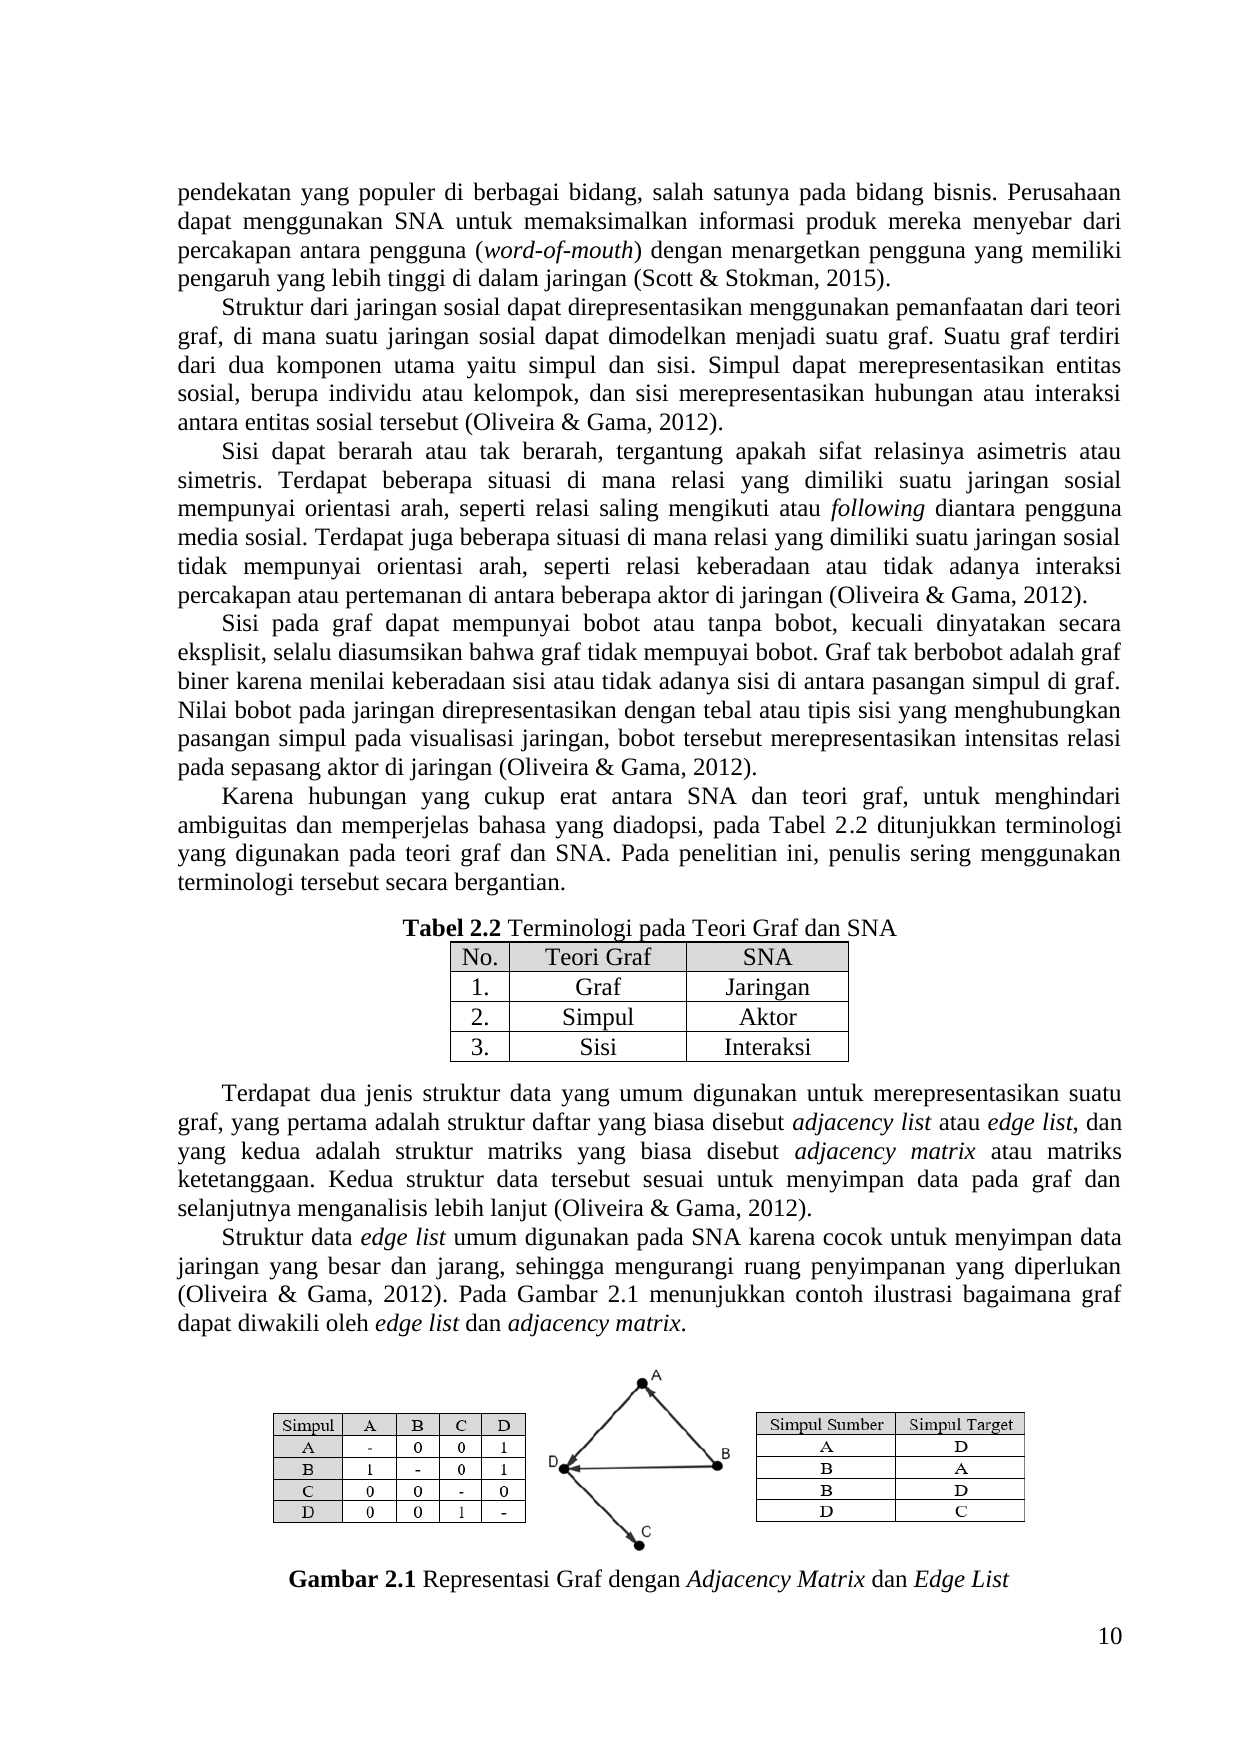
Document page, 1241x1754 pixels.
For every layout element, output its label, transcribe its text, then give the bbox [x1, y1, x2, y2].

text Sisi pada graf dapat mempunyai bobot atau tanpa bobot, kecuali dinyatakan secara eksplisit, selalu diasumsikan bahwa graf tidak mempuyai bobot. Graf tak berbobot adalah graf biner karena menilai keberadaan sisi atau tidak adanya sisi di antara pasangan simpul di graf. Nilai bobot pada jaringan direpresentasikan dengan tebal atau tipis sisi yang menghubungkan pasangan simpul pada visualisasi jaringan, bobot tersebut merepresentasikan intensitas relasi pada sepasang aktor di jaringan . [177, 608, 1122, 781]
table_header SNA [687, 943, 848, 971]
table_cell Graf [510, 972, 686, 1001]
table_cell Jaringan [687, 972, 848, 1001]
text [177, 177, 1122, 292]
table_cell 1. [451, 972, 509, 1001]
table_cell Interaksi [687, 1032, 848, 1061]
text Tabel 2.2 Terminologi pada Teori Graf dan SNA [177, 913, 1122, 941]
picture [256, 1353, 1043, 1564]
table_header No. [451, 943, 509, 971]
text Struktur dari jaringan sosial dapat direpresentasikan menggunakan pemanfaatan dari teori graf, di mana suatu jaringan sosial dapat dimodelkan menjadi suatu graf. Suatu graf terdiri dari dua komponen utama yaitu simpul dan sisi. Simpul dapat merepresentasikan entitas sosial, berupa individu atau kelompok, dan sisi merepresentasikan hubungan atau interaksi antara entitas sosial tersebut . [177, 292, 1122, 436]
text Gambar 2.1 Representasi Graf dengan Adjacency Matrix dan Edge List [177, 1564, 1122, 1593]
text Terdapat dua jenis struktur data yang umum digunakan untuk merepresentasikan suatu graf, yang pertama adalah struktur daftar yang biasa disebut adjacency list atau edge list, dan yang kedua adalah struktur matriks yang biasa disebut adjacency matrix atau matriks ketetanggaan. Kedua struktur data tersebut sesuai untuk menyimpan data pada graf dan selanjutnya menganalisis lebih lanjut . [177, 1078, 1122, 1222]
table_cell 2. [451, 1002, 509, 1031]
text Karena hubungan yang cukup erat antara SNA dan teori graf, untuk menghindari ambiguitas dan memperjelas bahasa yang diadopsi, pada Tabel 2.2 ditunjukkan terminologi yang digunakan pada teori graf dan SNA. Pada penelitian ini, penulis sering menggunakan terminologi tersebut secara bergantian. [177, 781, 1122, 896]
table_cell Simpul [510, 1002, 686, 1031]
text Sisi dapat berarah atau tak berarah, tergantung apakah sifat relasinya asimetris atau simetris. Terdapat beberapa situasi di mana relasi yang dimiliki suatu jaringan sosial mempunyai orientasi arah, seperti relasi saling mengikuti atau following diantara pengguna media sosial. Terdapat juga beberapa situasi di mana relasi yang dimiliki suatu jaringan sosial tidak mempunyai orientasi arah, seperti relasi keberadaan atau tidak adanya interaksi percakapan atau pertemanan di antara beberapa aktor di jaringan . [177, 436, 1122, 608]
text Struktur data edge list umum digunakan pada SNA karena cocok untuk menyimpan data jaringan yang besar dan jarang, sehingga mengurangi ruang penyimpanan yang diperlukan . Pada Gambar 2.1 menunjukkan contoh ilustrasi bagaimana graf dapat diwakili oleh edge list dan adjacency matrix. [177, 1222, 1122, 1337]
table_header Teori Graf [510, 943, 686, 971]
table_cell 3. [451, 1032, 509, 1061]
table_cell Sisi [510, 1032, 686, 1061]
table_cell Aktor [687, 1002, 848, 1031]
